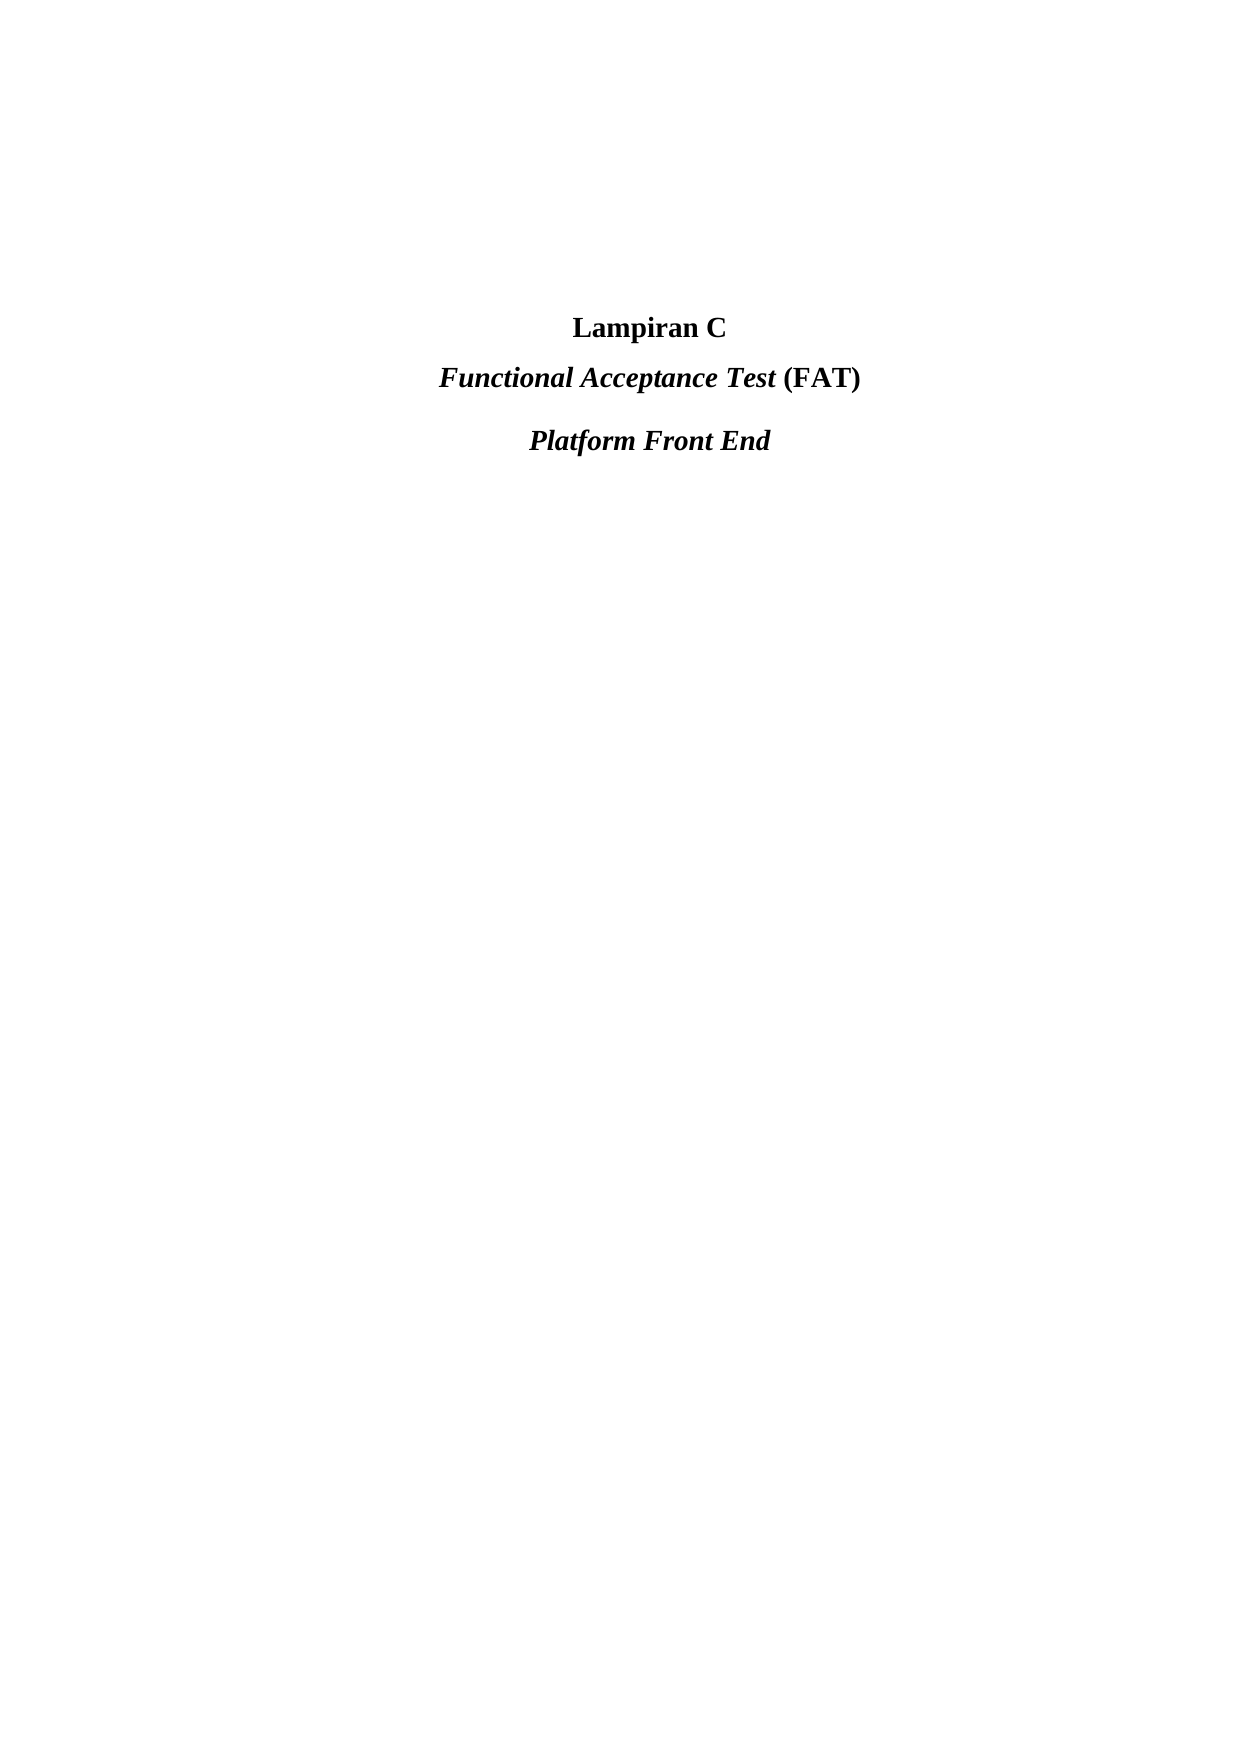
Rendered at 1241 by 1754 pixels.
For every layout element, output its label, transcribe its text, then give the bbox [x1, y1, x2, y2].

subtitle Lampiran C Functional Acceptance Test (FAT) [177, 310, 1122, 394]
subtitle Platform Front End [177, 423, 1122, 457]
